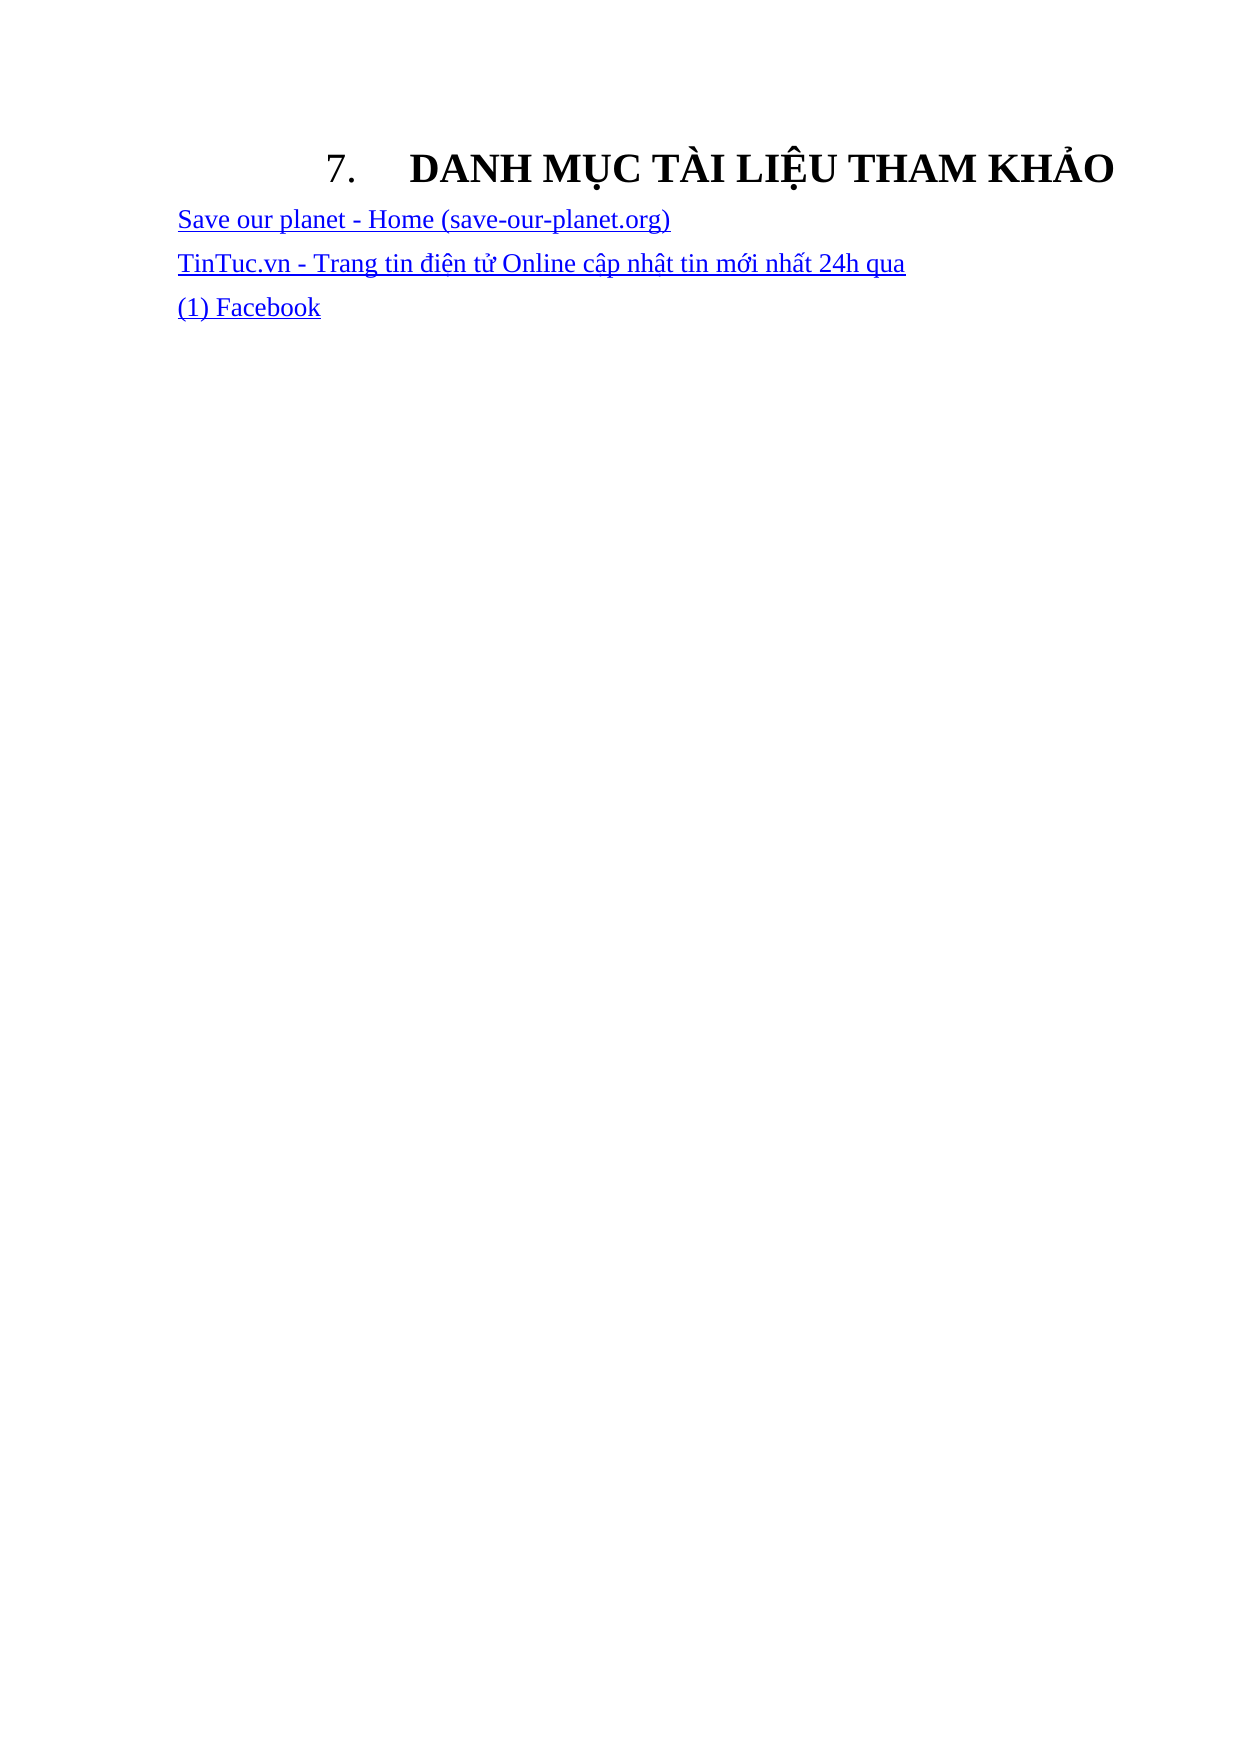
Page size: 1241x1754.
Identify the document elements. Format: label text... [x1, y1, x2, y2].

subtitle DANH MỤC TÀI LIỆU THAM KHẢO [318, 143, 1122, 191]
text (1) Facebook [177, 291, 1122, 322]
text TinTuc.vn - Trang tin điện tử Online cập nhật tin mới nhất 24h qua [177, 247, 1122, 278]
text Save our planet - Home (save-our-planet.org) [177, 203, 1122, 235]
